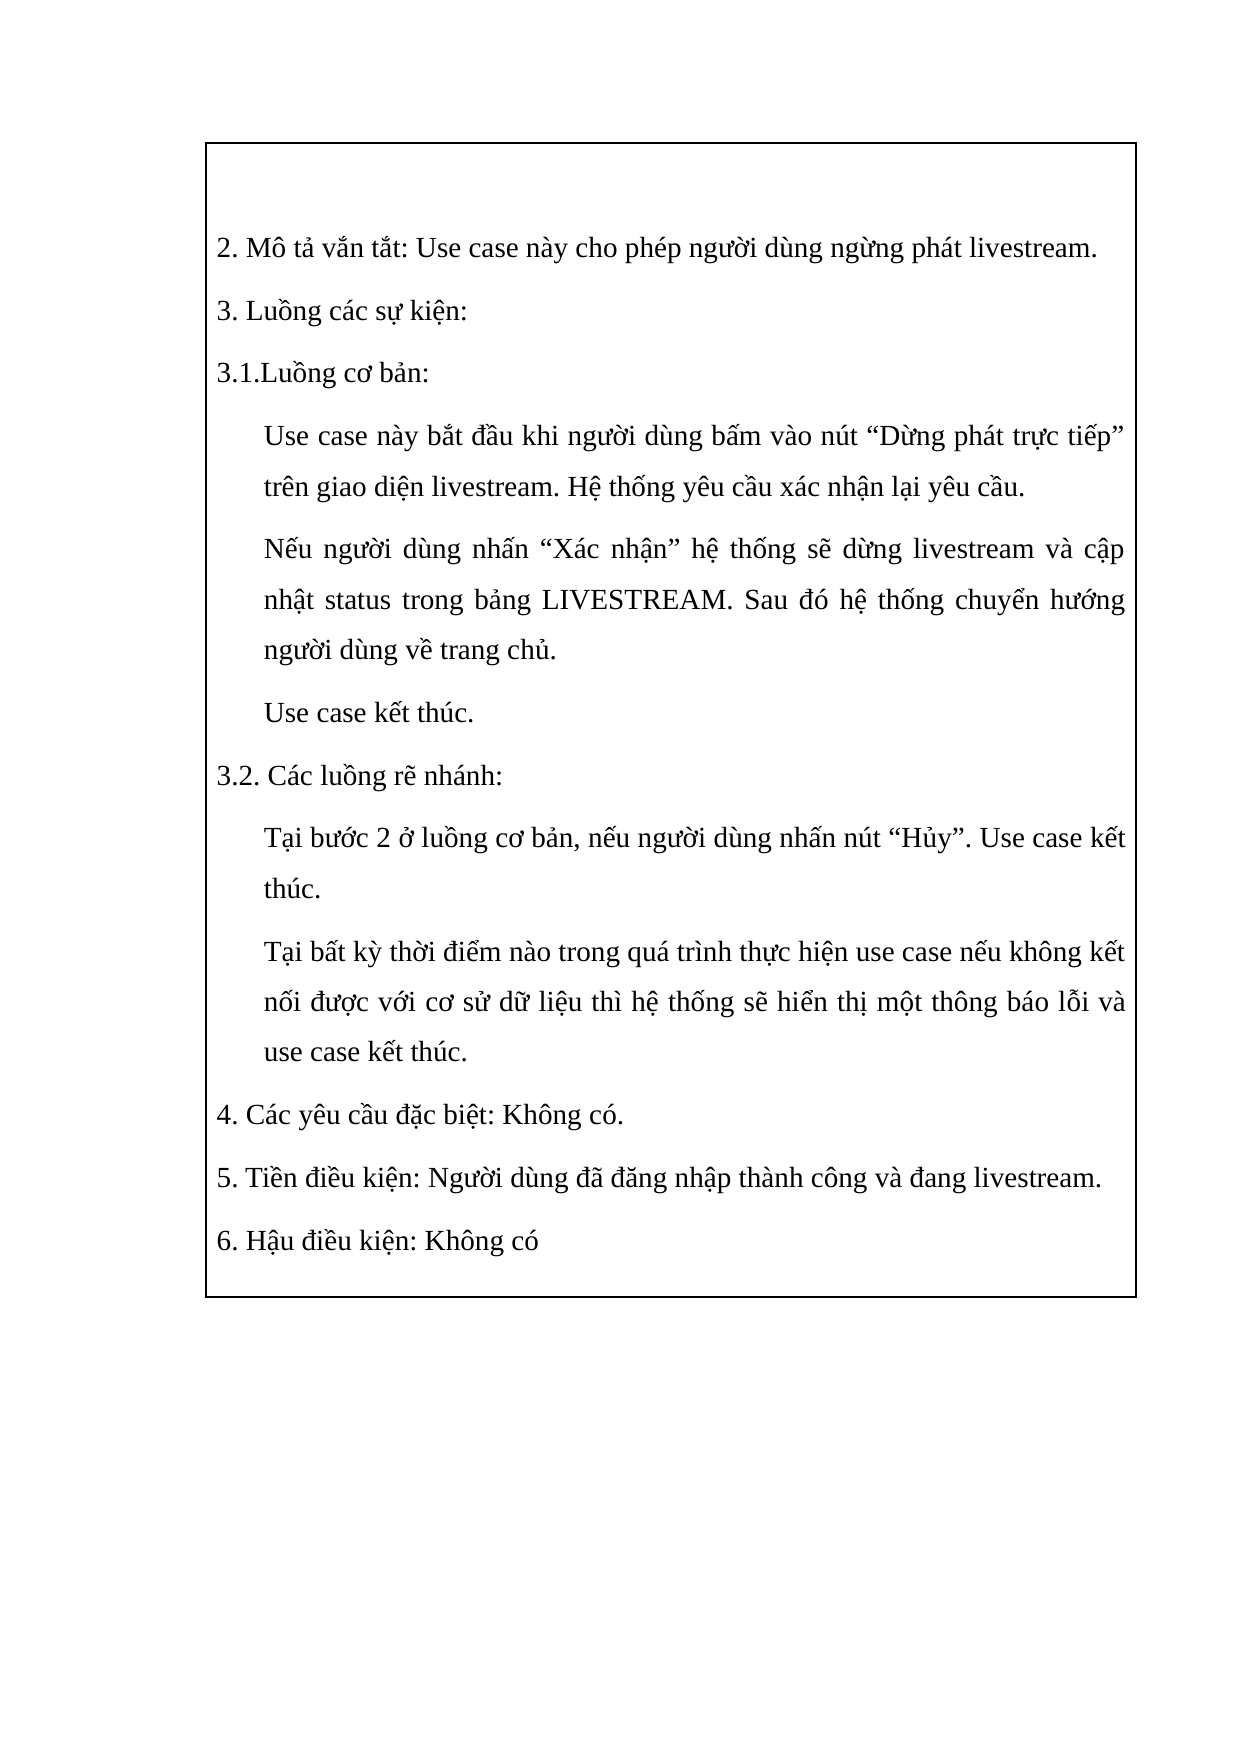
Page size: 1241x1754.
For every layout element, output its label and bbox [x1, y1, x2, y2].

table_header [207, 144, 1135, 1296]
